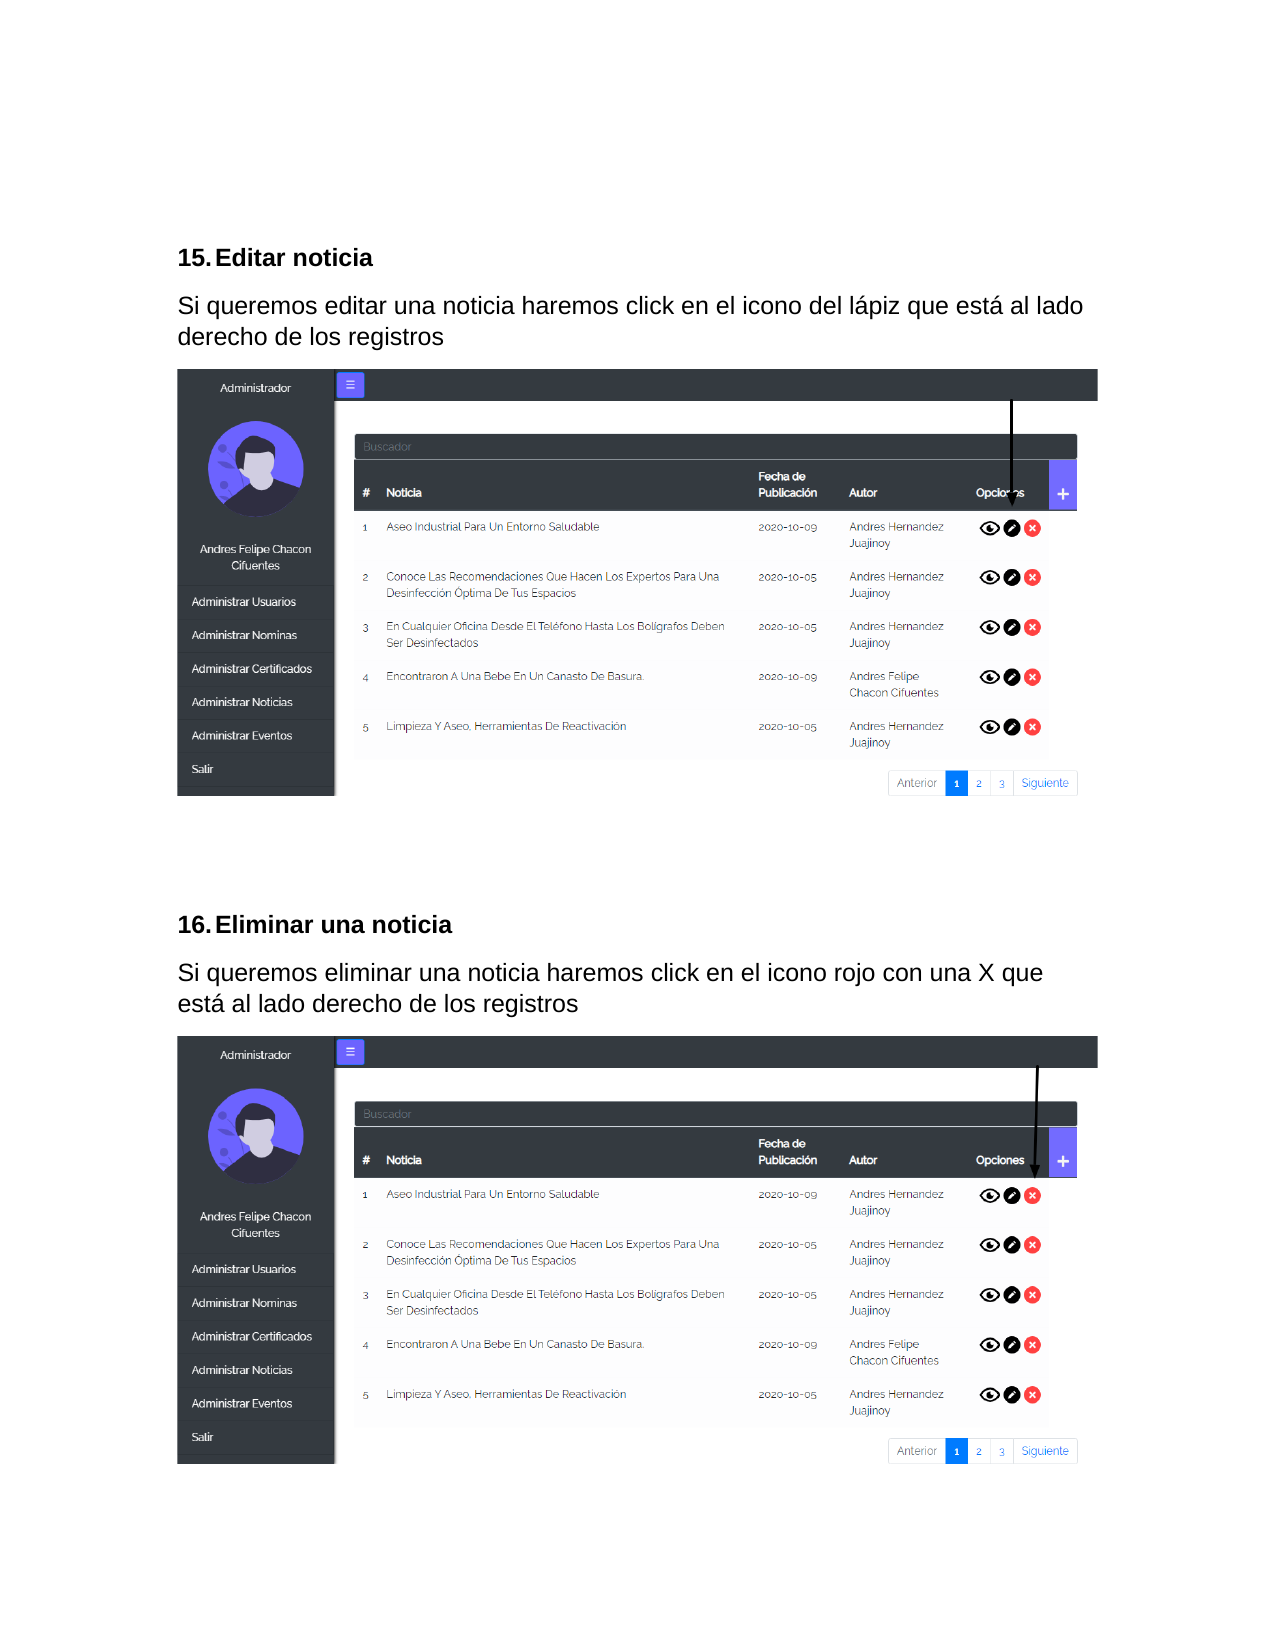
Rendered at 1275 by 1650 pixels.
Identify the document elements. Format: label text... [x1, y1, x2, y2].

picture [177, 1036, 1098, 1464]
picture [177, 369, 1098, 796]
text Si queremos editar una noticia haremos click en el icono del lápiz que está al lado derecho de los registros [177, 291, 1098, 351]
list Eliminar una noticia [177, 910, 1098, 939]
list Editar noticia [177, 243, 1098, 272]
text Si queremos eliminar una noticia haremos click en el icono rojo con una X que está al lado derecho de los registros [177, 958, 1098, 1018]
